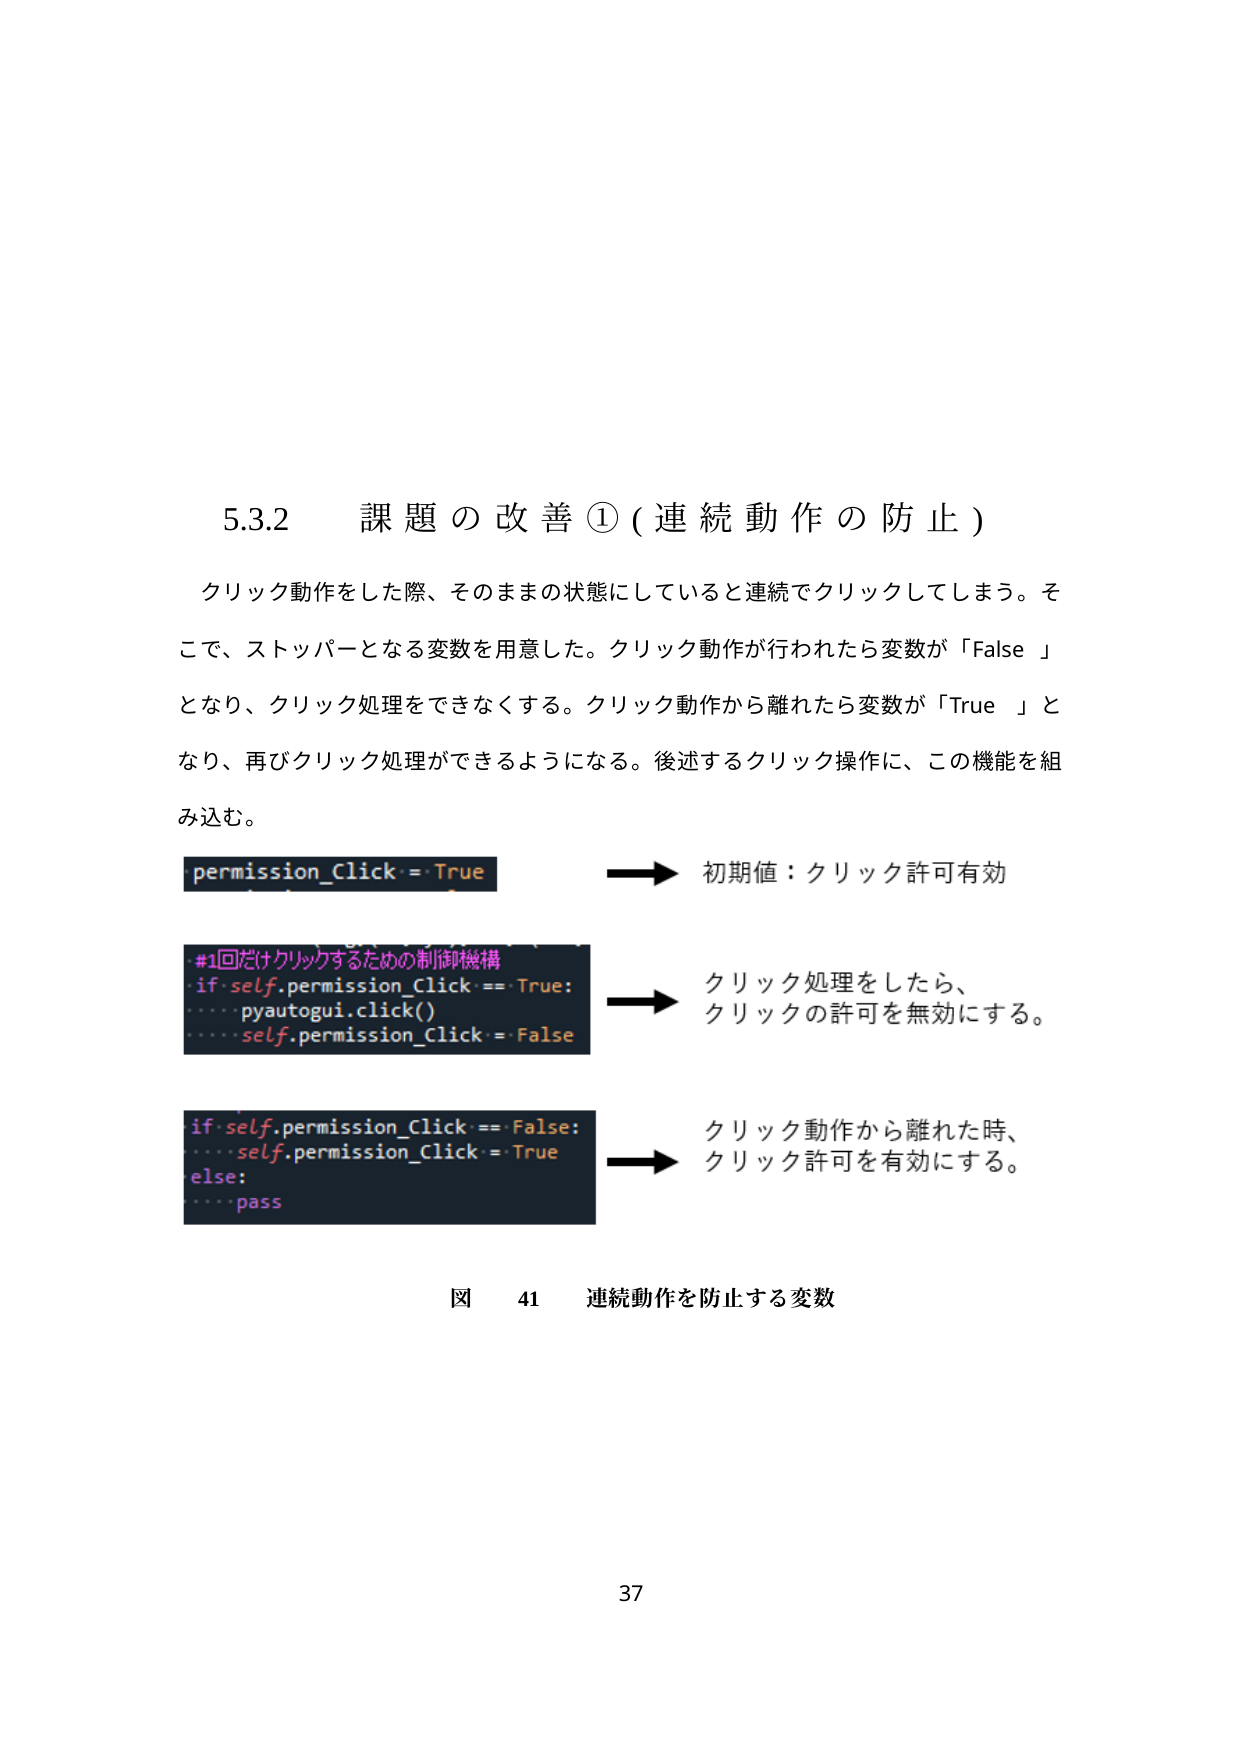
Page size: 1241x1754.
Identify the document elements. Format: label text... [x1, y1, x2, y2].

text 連続動作を防止する変数 [197, 1278, 1063, 1316]
subtitle 課題の改善①(連続動作の防止) [222, 479, 1063, 554]
text クリック動作をした際、そのままの状態にしていると連続でクリックしてしまう。そこで、ストッパーとなる変数を用意した。クリック動作が行われたら変数が「False」となり、クリック処理をできなくする。クリック動作から離れたら変数が「True」となり、再びクリック処理ができるようになる。後述するクリック操作に、この機能を組み込む。 [177, 572, 1063, 835]
picture [177, 850, 1064, 1236]
